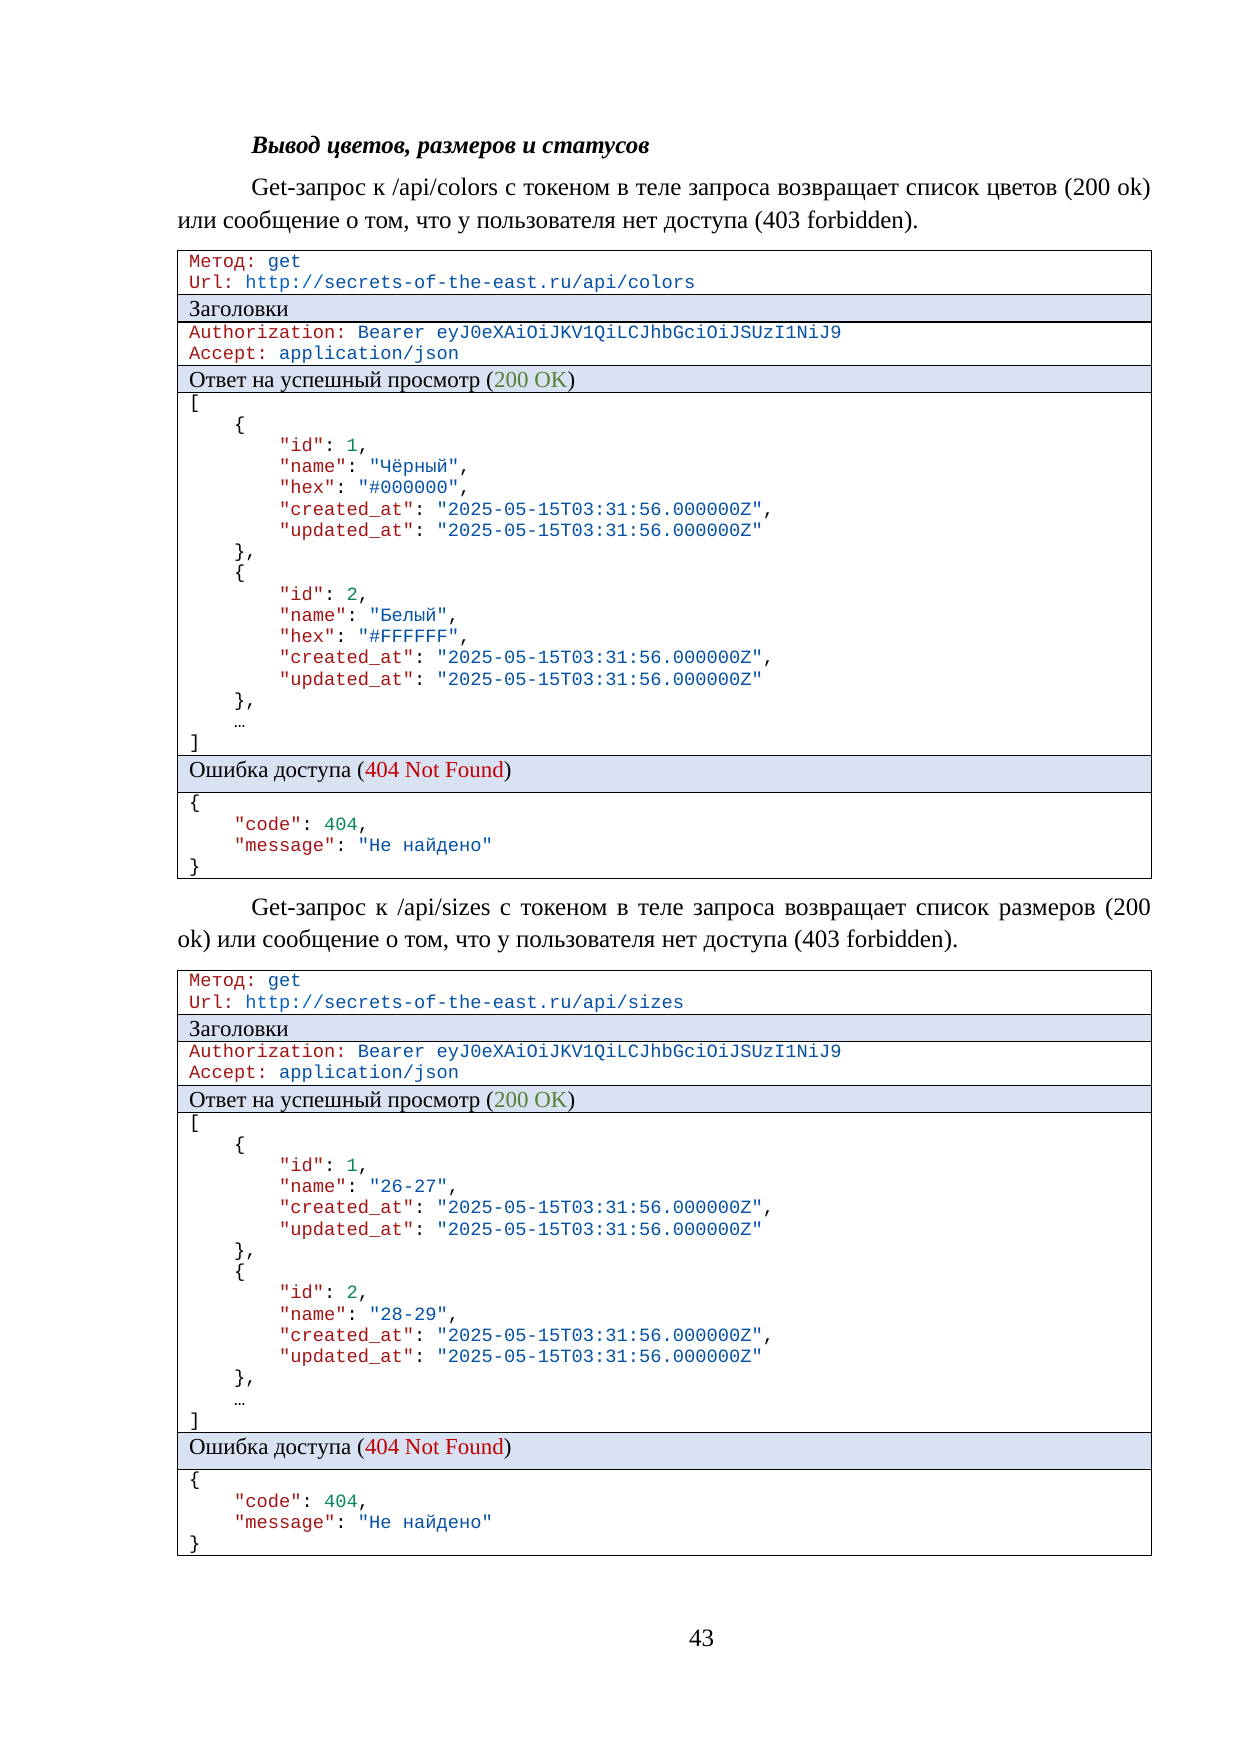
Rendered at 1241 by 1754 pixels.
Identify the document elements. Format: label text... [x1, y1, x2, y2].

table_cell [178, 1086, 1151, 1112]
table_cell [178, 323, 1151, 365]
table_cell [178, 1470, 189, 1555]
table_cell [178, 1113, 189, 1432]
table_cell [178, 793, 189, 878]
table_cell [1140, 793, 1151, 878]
text Get-запрос к /api/sizes с токеном в теле запроса возвращает список размеров (200 ok) или сообщение о том, что у пользователя нет доступа (403 forbidden). [177, 892, 1152, 953]
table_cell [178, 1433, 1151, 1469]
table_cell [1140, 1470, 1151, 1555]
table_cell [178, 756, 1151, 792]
text Вывод цветов, размеров и статусов [177, 131, 1152, 159]
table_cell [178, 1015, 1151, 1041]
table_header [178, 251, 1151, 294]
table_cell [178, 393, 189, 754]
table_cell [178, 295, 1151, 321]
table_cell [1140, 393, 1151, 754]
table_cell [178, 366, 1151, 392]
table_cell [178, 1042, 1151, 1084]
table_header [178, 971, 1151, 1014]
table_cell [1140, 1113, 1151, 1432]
text Get-запрос к /api/colors с токеном в теле запроса возвращает список цветов (200 ok) или сообщение о том, что у пользователя нет доступа (403 forbidden). [177, 172, 1152, 234]
